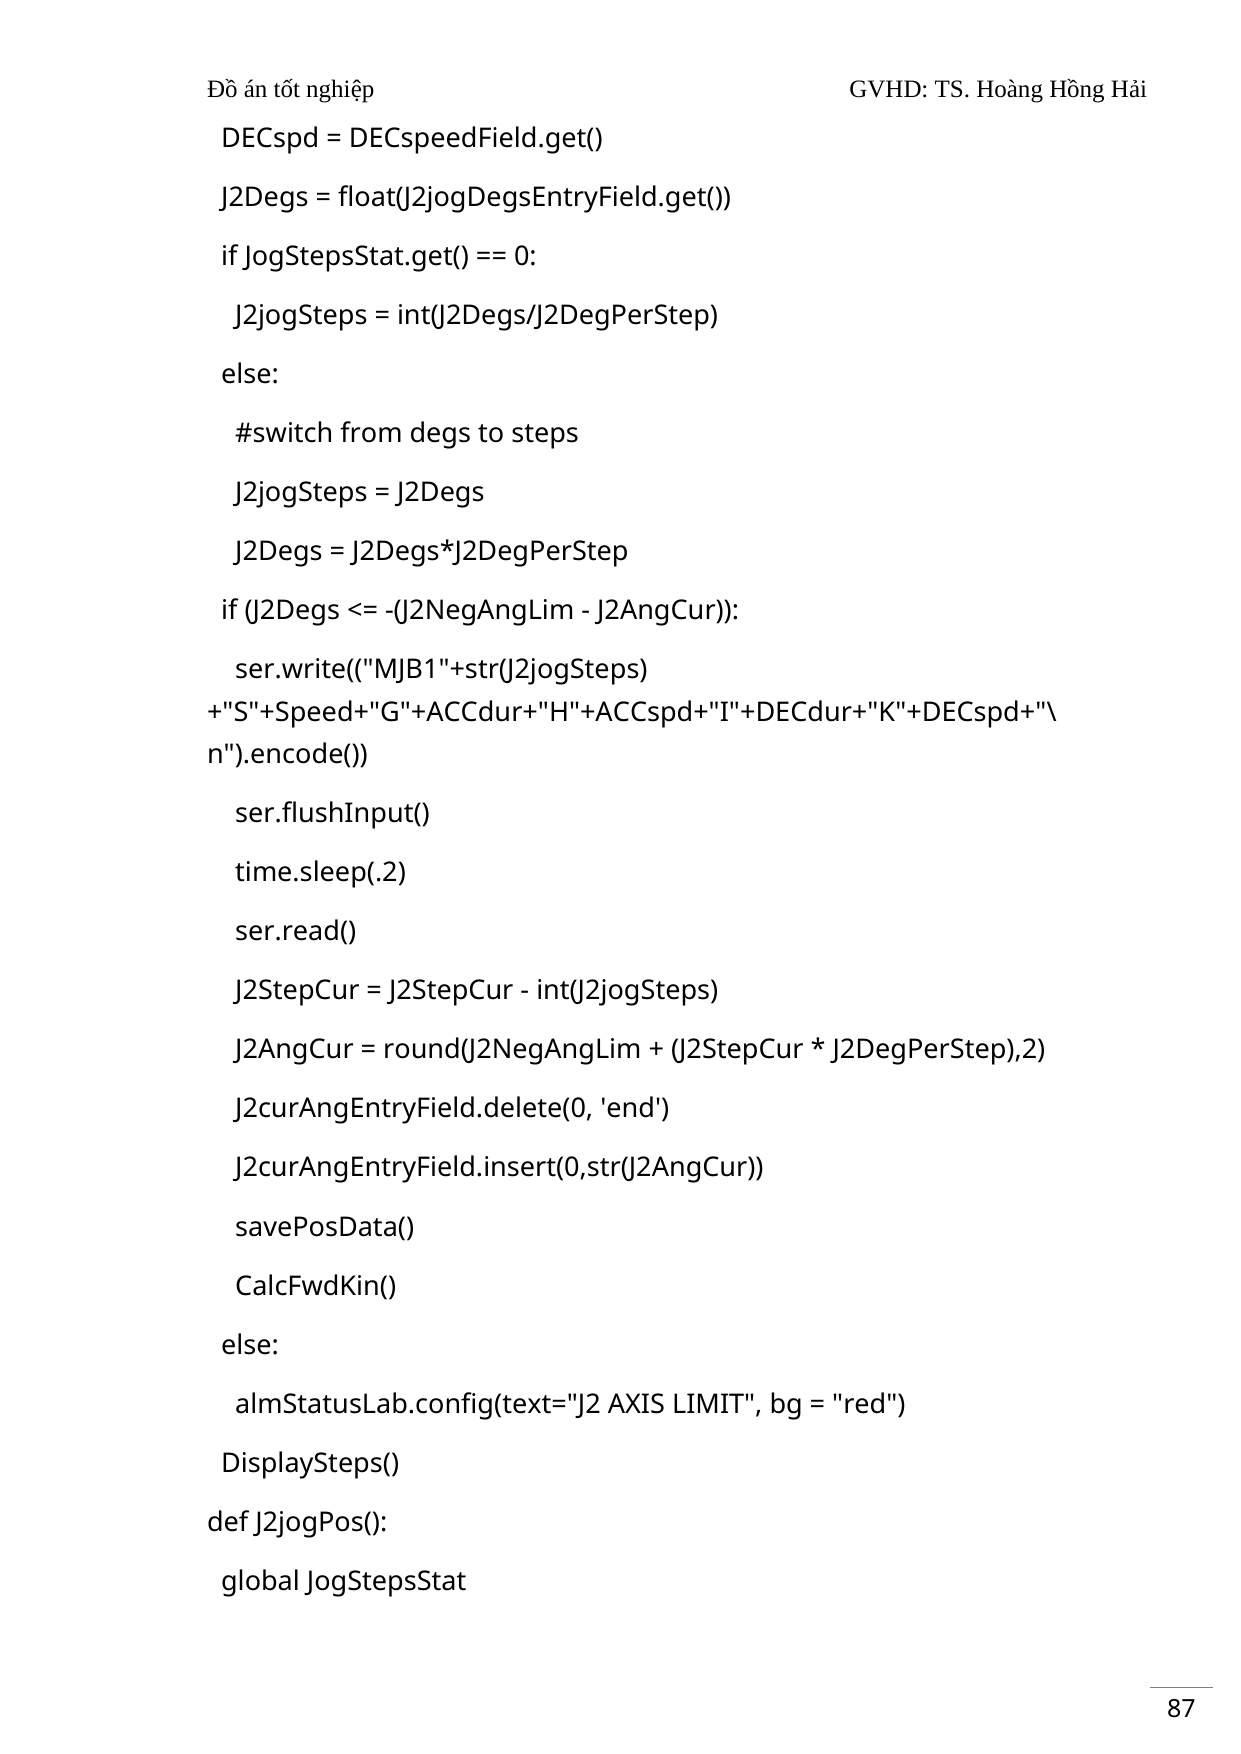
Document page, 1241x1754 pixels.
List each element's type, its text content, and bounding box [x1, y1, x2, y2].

text if (J2Degs <= -(J2NegAngLim - J2AngCur)): [207, 591, 1122, 627]
text J2curAngEntryField.insert(0,str(J2AngCur)) [207, 1148, 1122, 1185]
text J2jogSteps = int(J2Degs/J2DegPerStep) [207, 295, 1122, 332]
text if JogStepsStat.get() == 0: [207, 236, 1122, 273]
text global JogStepsStat [207, 1561, 1122, 1598]
text #switch from degs to steps [207, 413, 1122, 450]
text J2curAngEntryField.delete(0, 'end') [207, 1089, 1122, 1126]
text J2Degs = J2Degs*J2DegPerStep [207, 532, 1122, 568]
text J2jogSteps = J2Degs [207, 472, 1122, 509]
text def J2jogPos(): [207, 1502, 1122, 1539]
text CalcFwdKin() [207, 1266, 1122, 1303]
text ser.read() [207, 912, 1122, 948]
text else: [207, 354, 1122, 391]
text savePosData() [207, 1207, 1122, 1244]
text DisplaySteps() [207, 1443, 1122, 1480]
text DECspd = DECspeedField.get() [207, 118, 1122, 155]
text time.sleep(.2) [207, 853, 1122, 889]
text almStatusLab.config(text="J2 AXIS LIMIT", bg = "red") [207, 1384, 1122, 1421]
text J2Degs = float(J2jogDegsEntryField.get()) [207, 177, 1122, 214]
text ser.flushInput() [207, 793, 1122, 830]
text J2AngCur = round(J2NegAngLim + (J2StepCur * J2DegPerStep),2) [207, 1030, 1122, 1067]
text else: [207, 1325, 1122, 1362]
text J2StepCur = J2StepCur - int(J2jogSteps) [207, 971, 1122, 1008]
text ser.write(("MJB1"+str(J2jogSteps)+"S"+Speed+"G"+ACCdur+"H"+ACCspd+"I"+DECdur+"K"+DECspd+"\n").encode()) [207, 650, 1122, 771]
